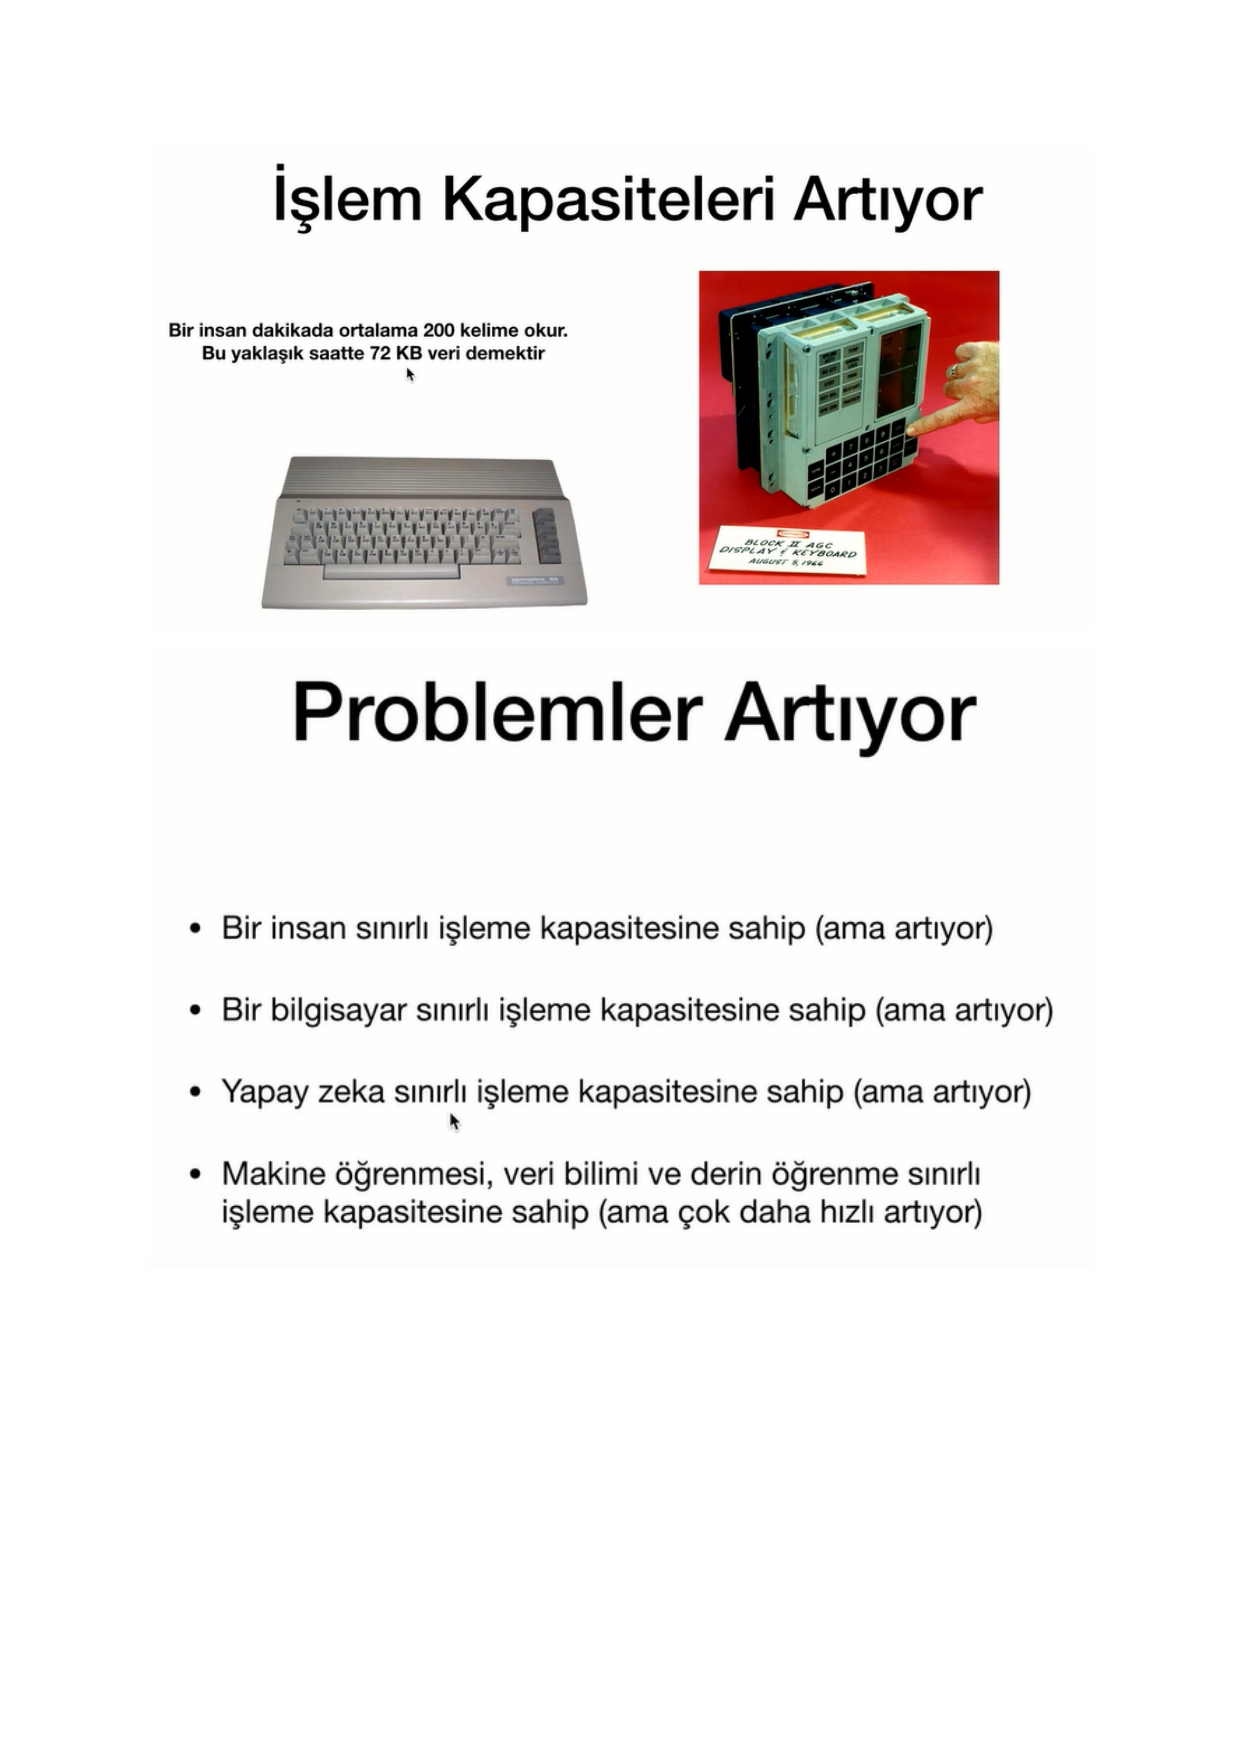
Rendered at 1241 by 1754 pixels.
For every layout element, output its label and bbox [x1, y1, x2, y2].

picture [147, 147, 1093, 630]
picture [147, 648, 1093, 1269]
